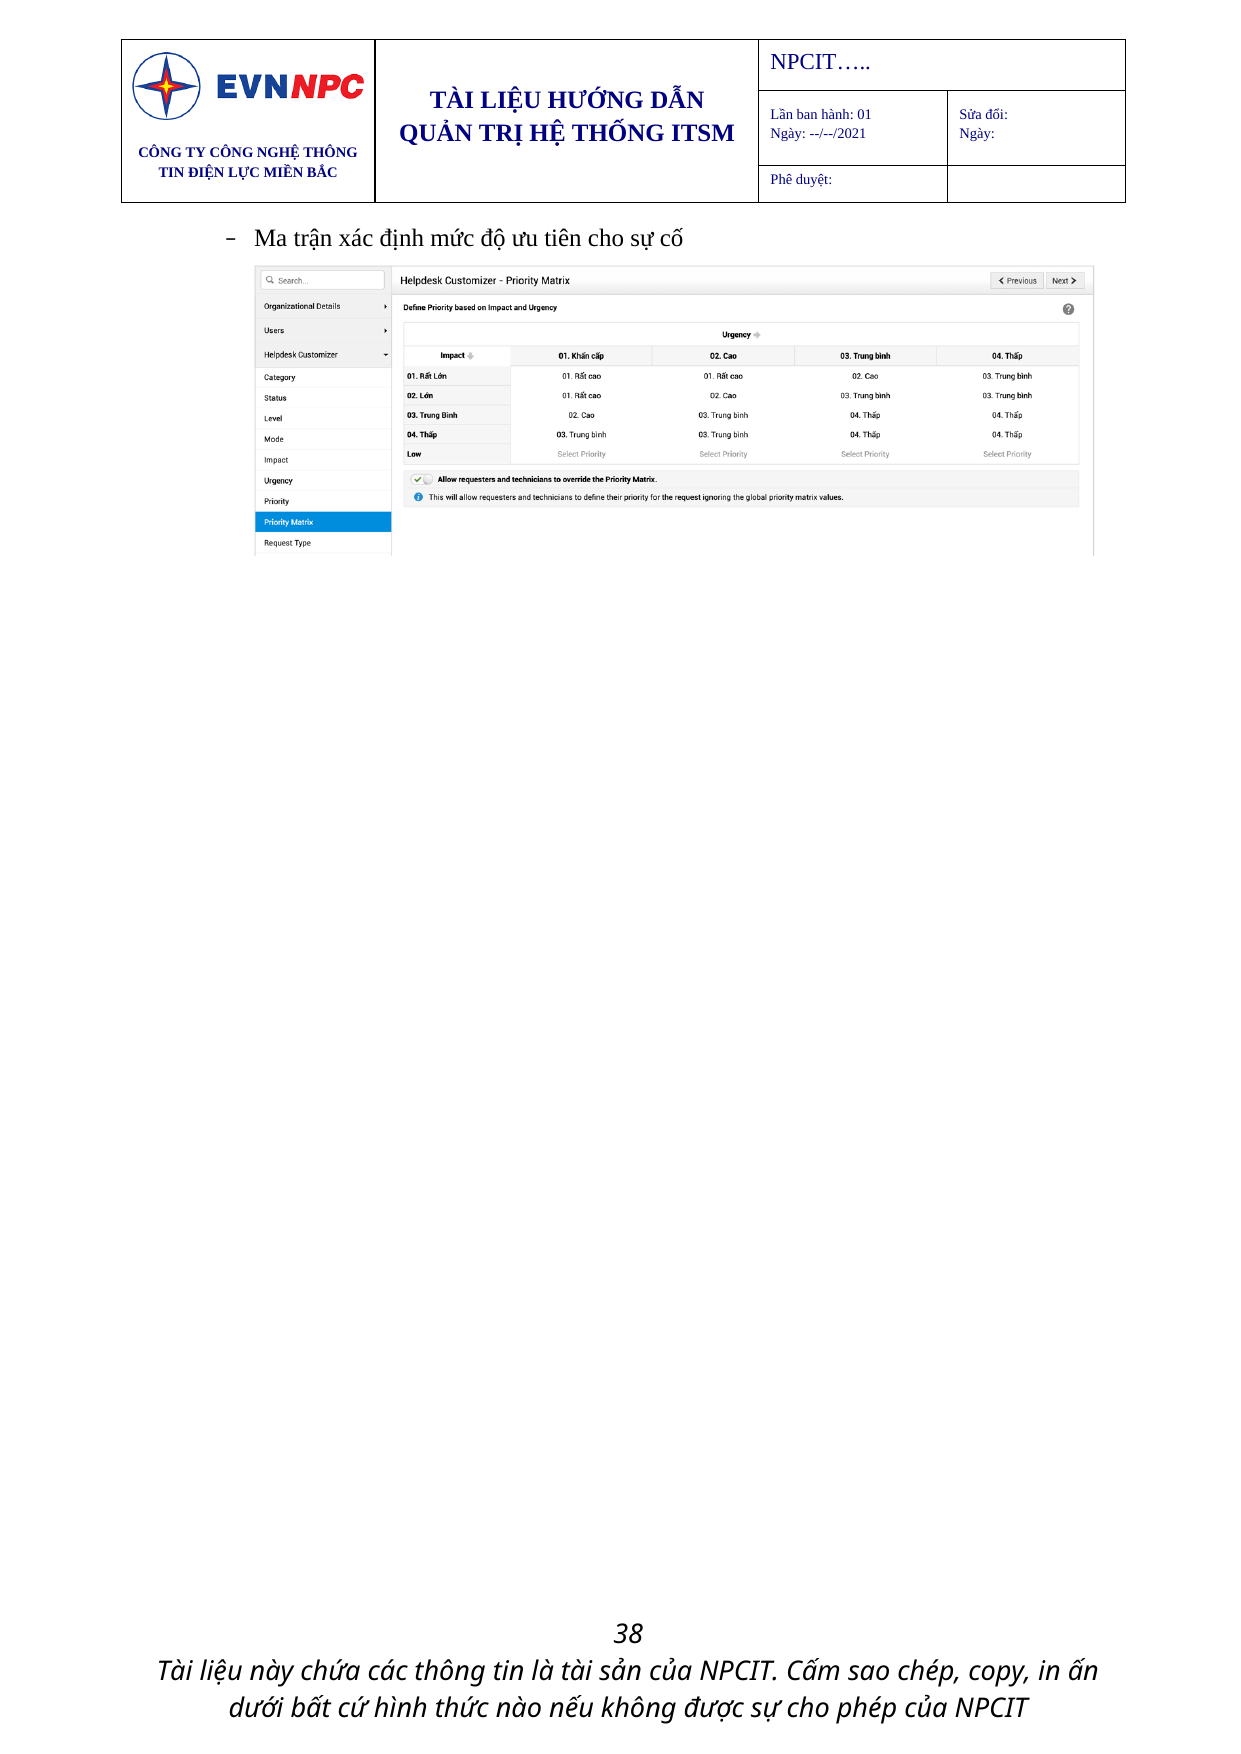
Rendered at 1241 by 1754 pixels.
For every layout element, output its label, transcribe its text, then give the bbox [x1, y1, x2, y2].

list Ma trận xác định mức độ ưu tiên cho sự cố [224, 222, 1120, 252]
picture [132, 52, 364, 120]
picture [253, 265, 1095, 556]
